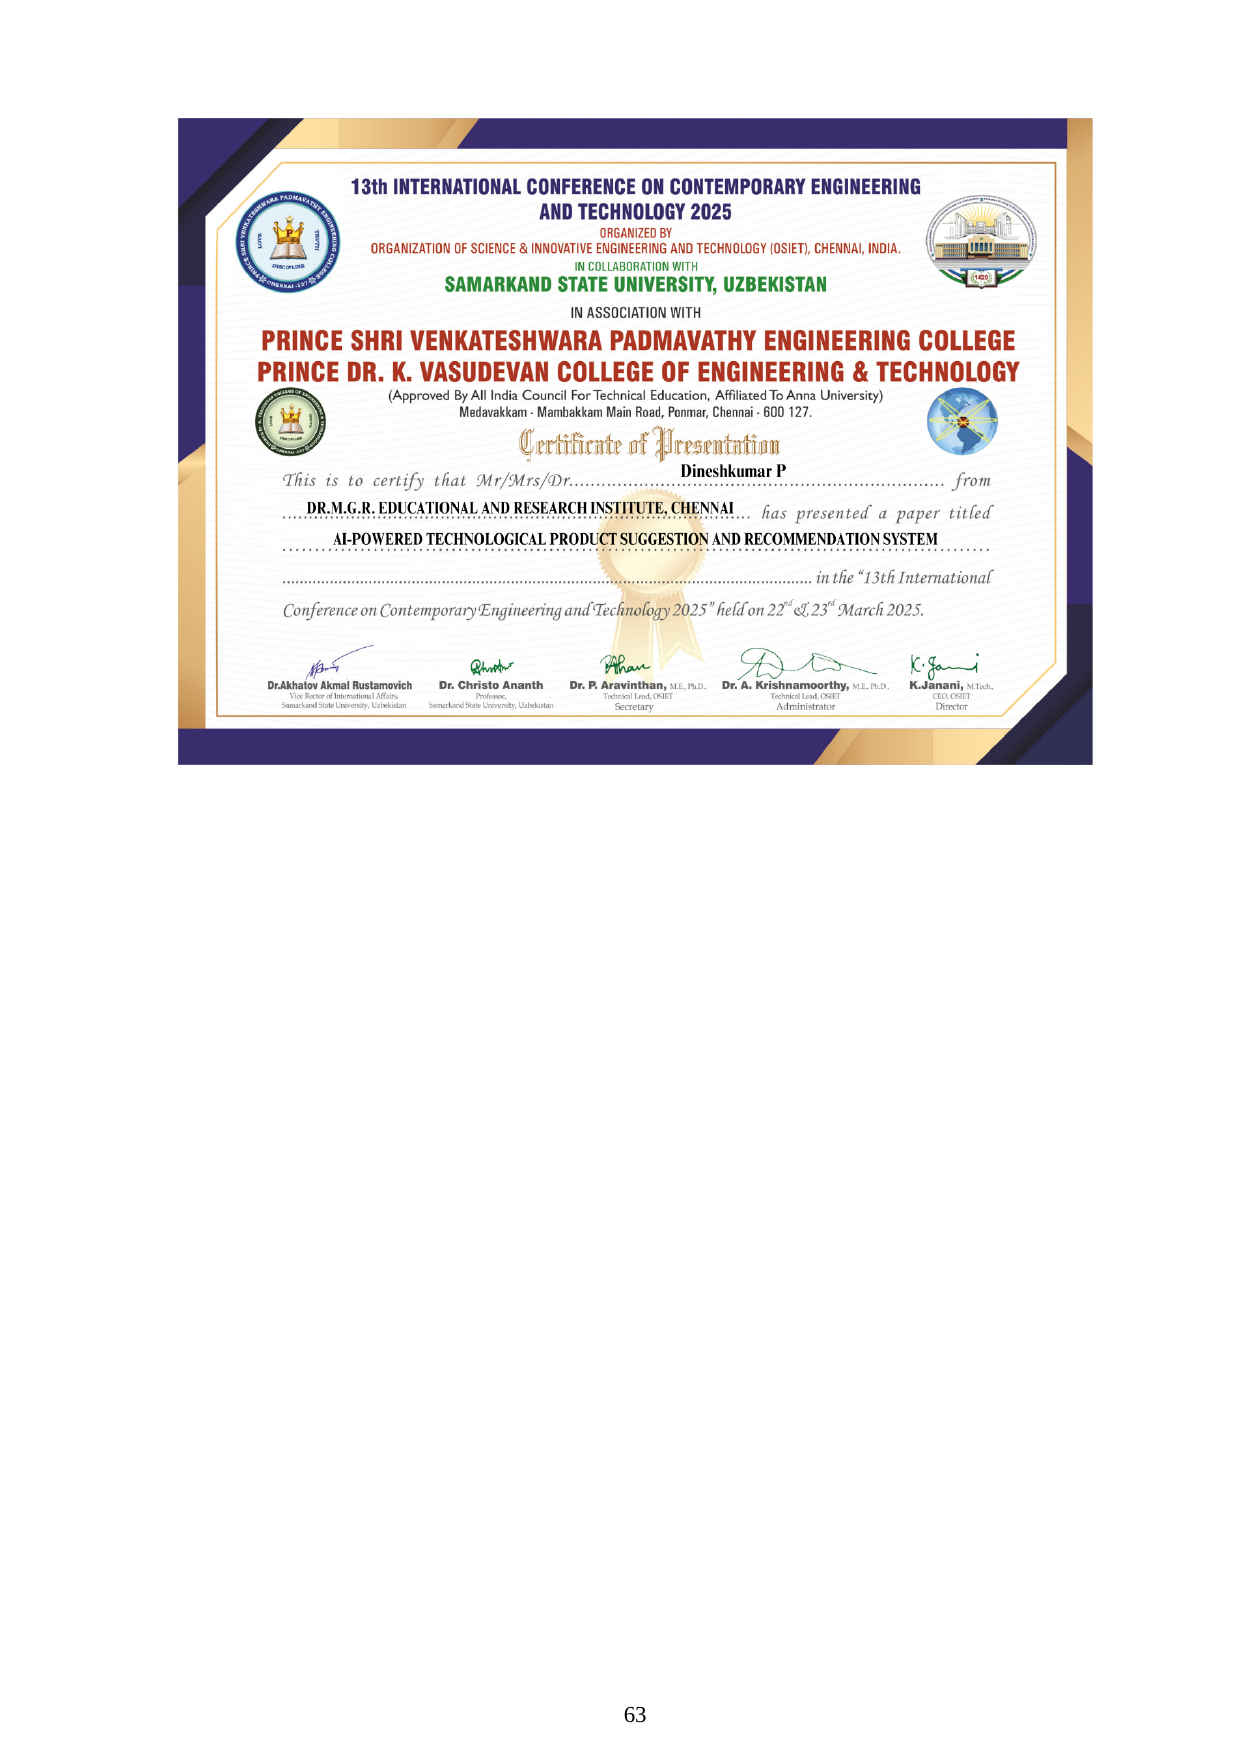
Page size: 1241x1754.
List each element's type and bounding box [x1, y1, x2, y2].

picture [177, 118, 1093, 765]
